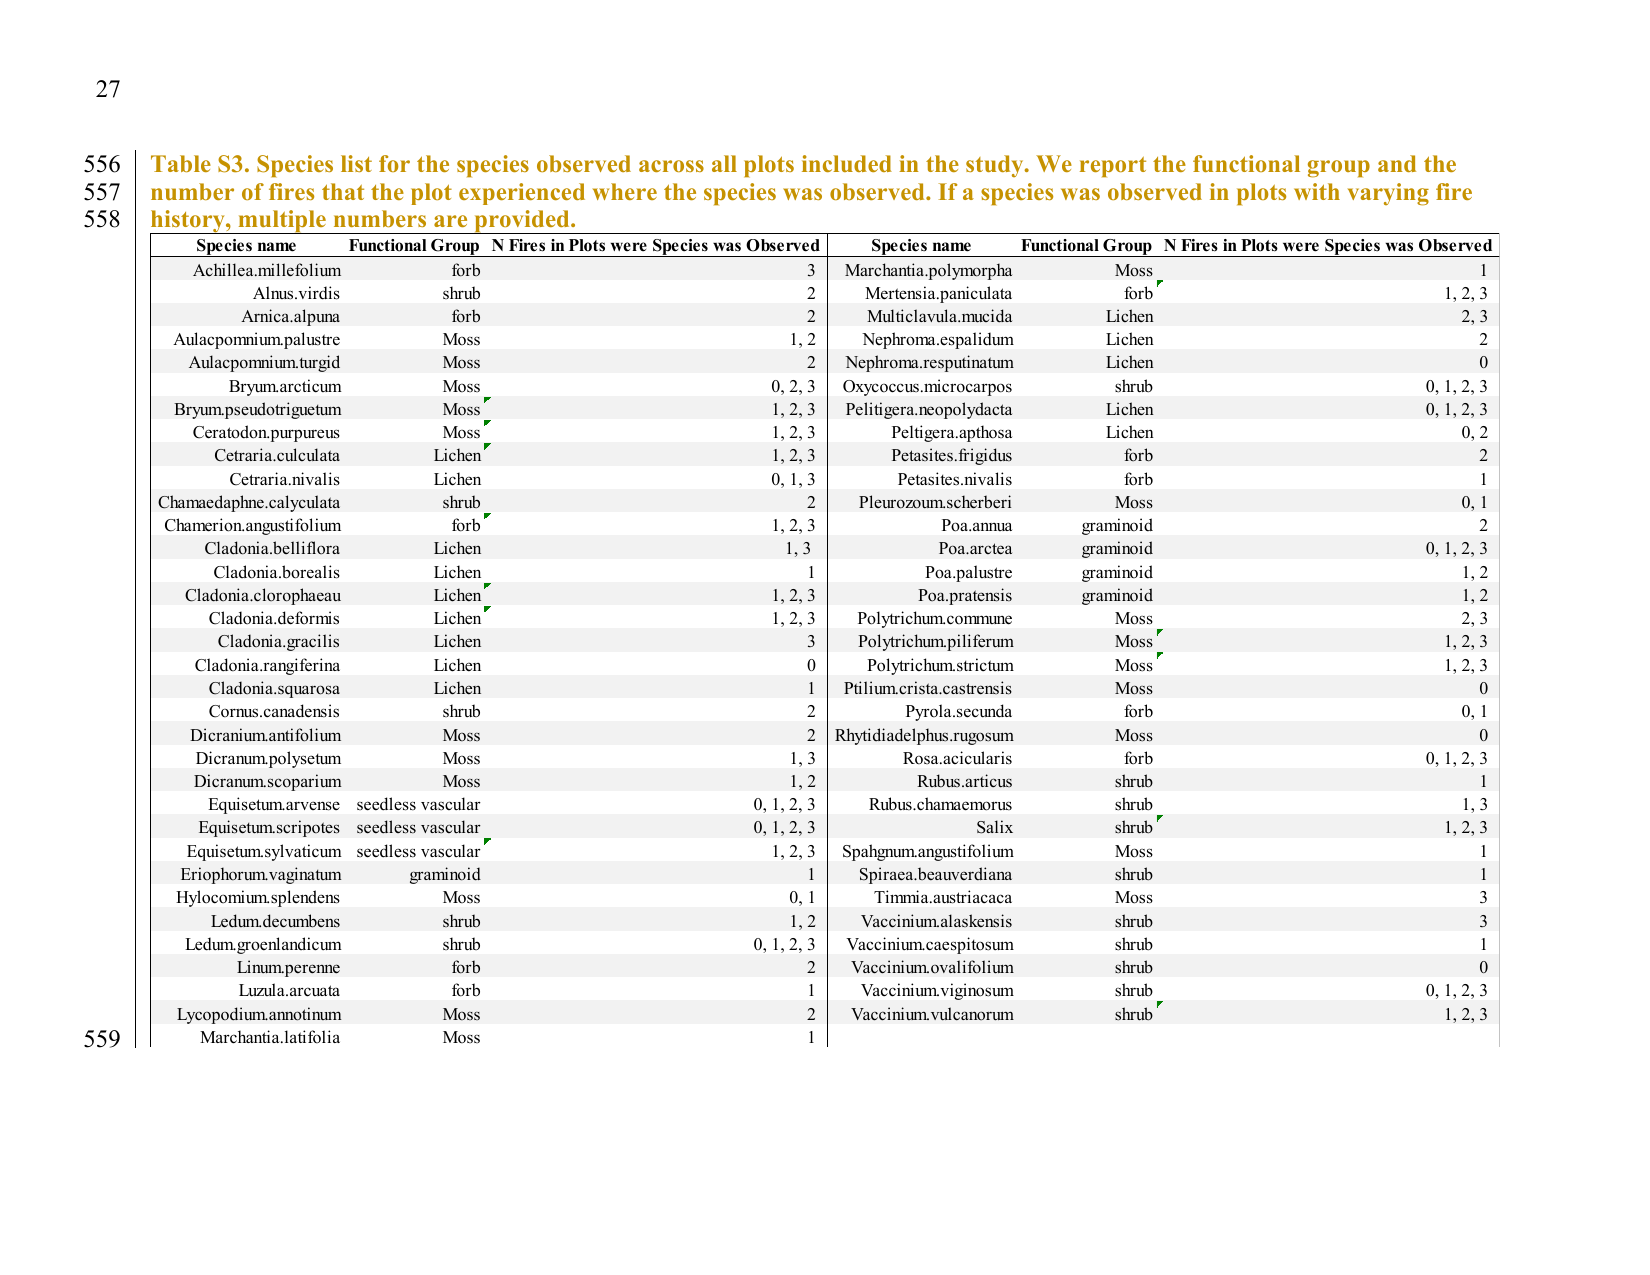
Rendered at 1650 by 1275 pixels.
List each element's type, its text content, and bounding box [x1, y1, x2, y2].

text Table S3. Species list for the species observed across all plots included in the study. We report the functional group and the number of fires that the plot experienced where the species was observed. If a species was observed in plots with varying fire history, multiple numbers are provided. [576, 150, 1500, 233]
